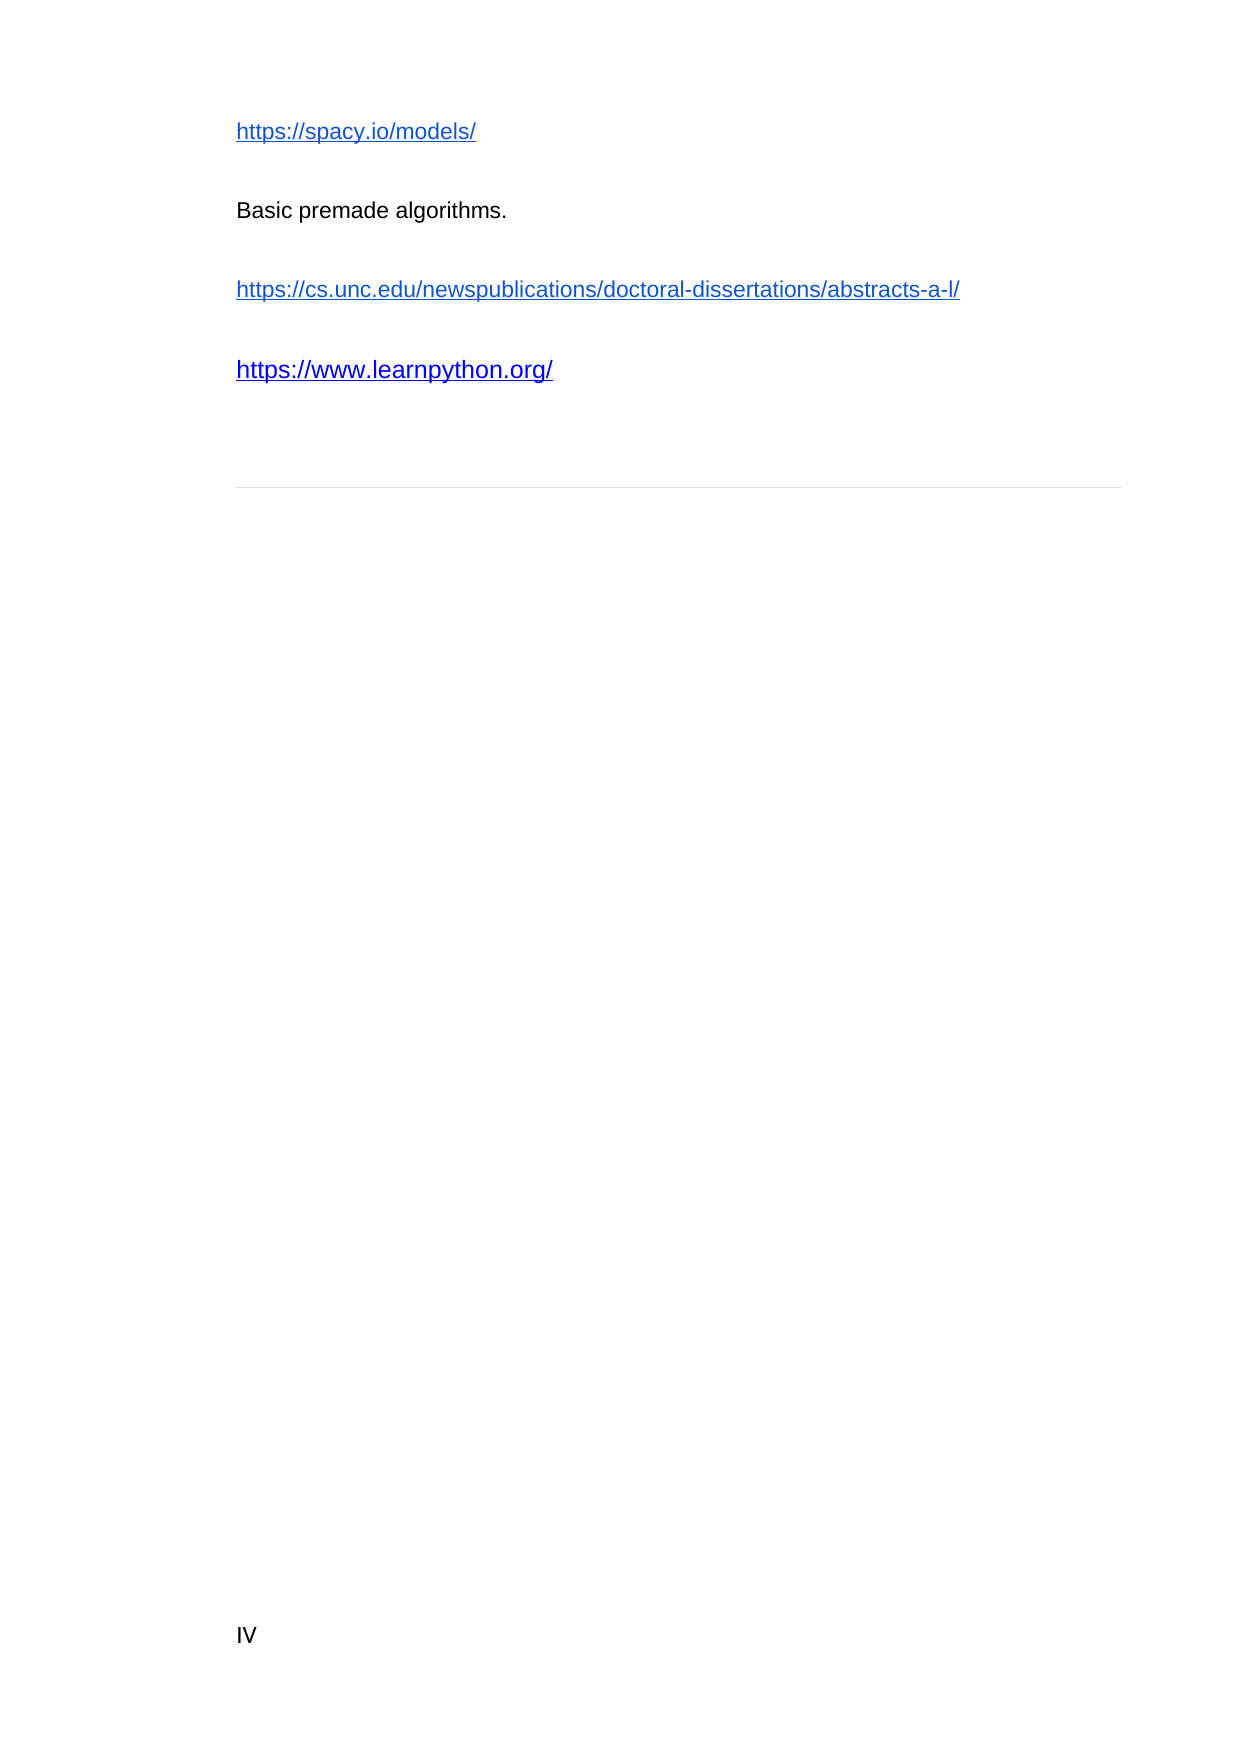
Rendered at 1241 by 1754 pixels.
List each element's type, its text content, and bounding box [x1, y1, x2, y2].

text https://cs.unc.edu/newspublications/doctoral-dissertations/abstracts-a-l/ [236, 276, 1122, 302]
text Basic premade algorithms. [236, 197, 1122, 223]
text https://spacy.io/models/ [236, 118, 1122, 144]
text https://www.learnpython.org/ [236, 355, 1122, 384]
